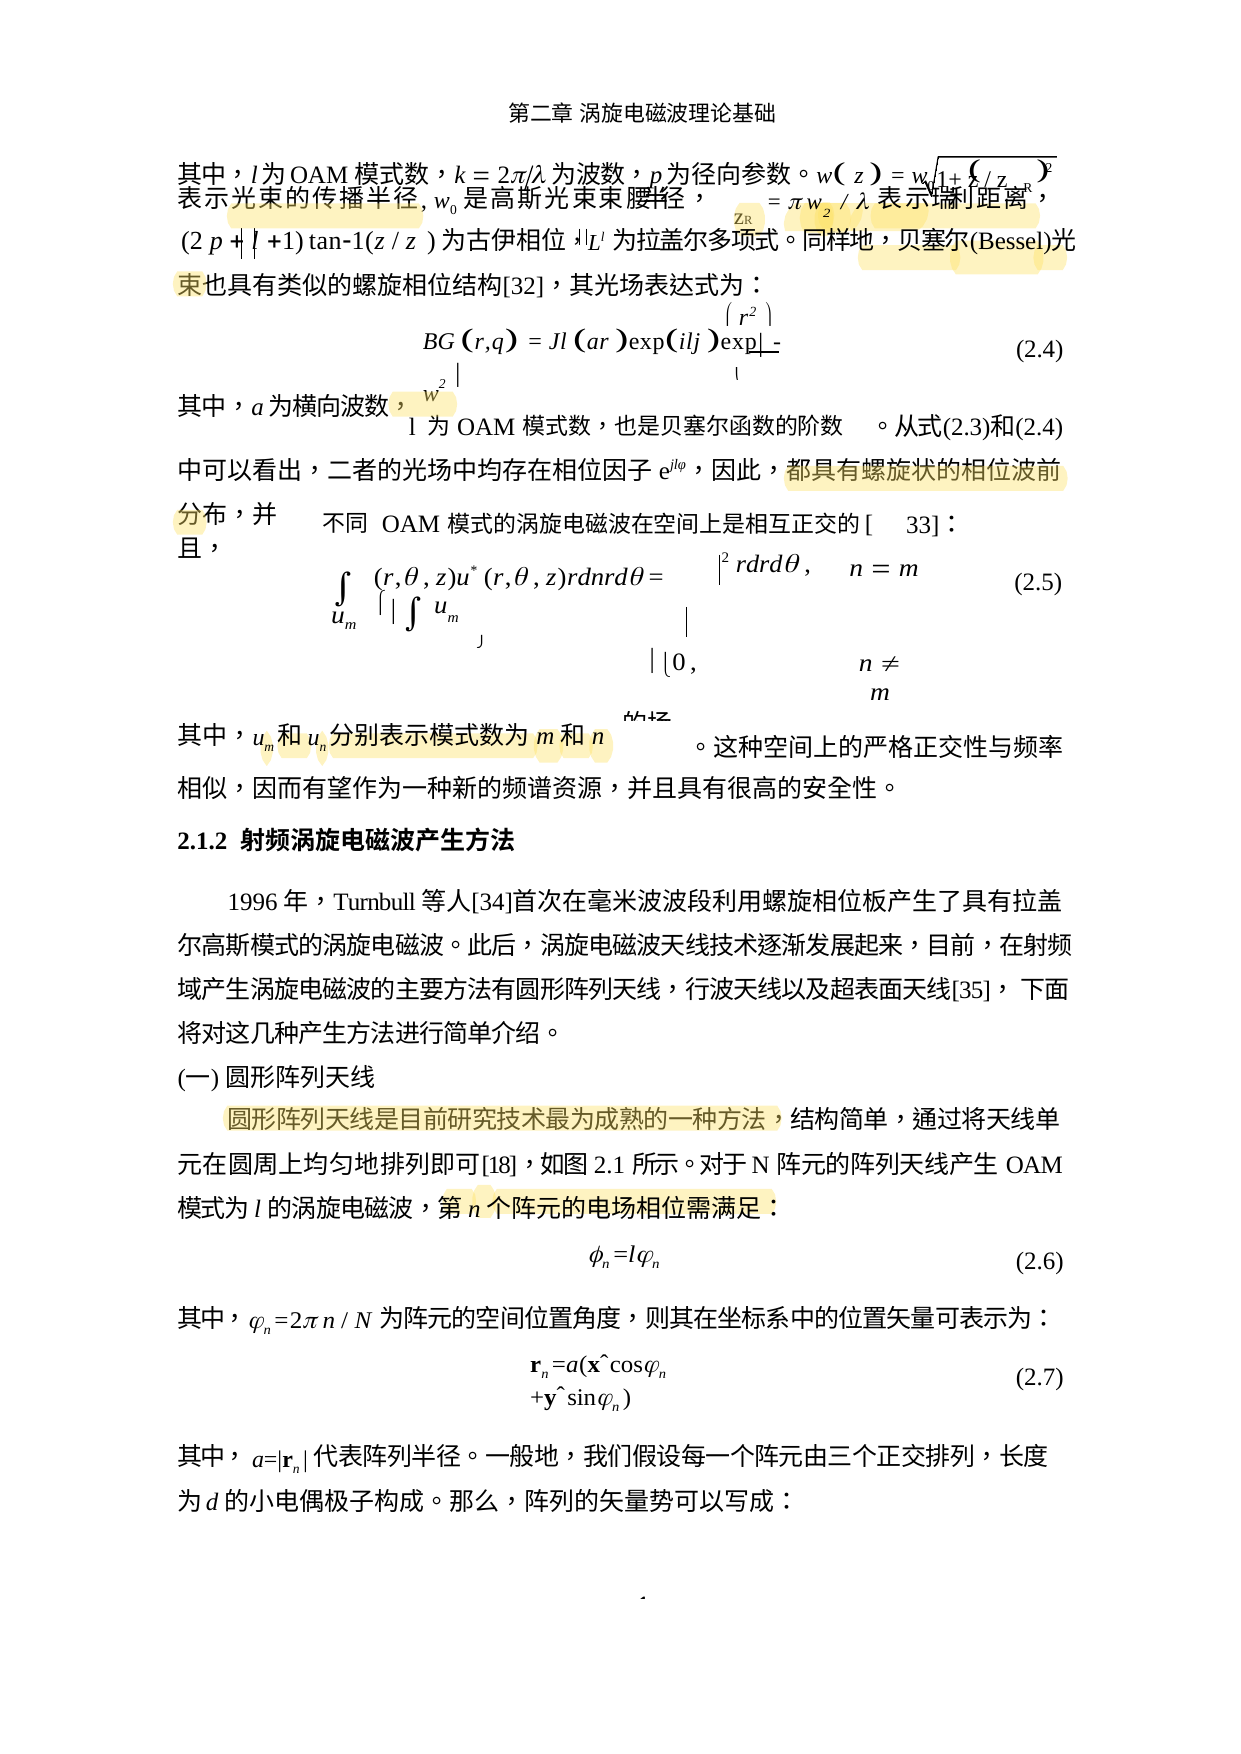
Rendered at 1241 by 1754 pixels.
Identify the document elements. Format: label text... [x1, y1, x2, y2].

text BG r,q = Jl ar expilj exp - w2  [423, 327, 796, 407]
text 33]： [906, 506, 968, 540]
text 其中，l 为 OAM 模式数，k  2  为波数，p 为径向参数。w z  = w0 [177, 157, 1101, 194]
text 0, [160, 647, 698, 681]
text 其中， a=|rn | 代表阵列半径。一般地，我们假设每一个阵元由三个正交排列，长度为 d 的小电偶极子构成。那么，阵列的矢量势可以写成： [177, 1439, 1063, 1517]
text (r, , z)u* (r, , z)rdnrd =  um [373, 546, 713, 645]
text  um [331, 571, 371, 629]
text 第二章 涡旋电磁波理论基础 [310, 98, 973, 128]
text 1996 年，Turnbull 等人[34]首次在毫米波波段利用螺旋相位板产生了具有拉盖尔高斯模式的涡旋电磁波。此后，涡旋电磁波天线技术逐渐发展起来，目前，在射频域产生涡旋电磁波的主要方法有圆形阵列天线，行波天线以及超表面天线[35]， 下面将对这几种产生方法进行简单介绍。 [177, 883, 1076, 1050]
text 其中，n =2 n / N 为阵元的空间位置角度，则其在坐标系中的位置矢量可表示为： [177, 1300, 1101, 1337]
text 圆形阵列天线是目前研究技术最为成熟的一种方法，结构简单，通过将天线单元在圆周上均匀地排列即可[18]，如图 2.1 所示。对于 N 阵元的阵列天线产生 OAM 模式为 l 的涡旋电磁波，第 n 个阵元的电场相位需满足： [177, 1102, 1063, 1225]
text n  m [847, 648, 913, 705]
text 。从式(2.3)和(2.4) [853, 409, 1063, 443]
text 2 rdrd , [721, 549, 812, 578]
text 分布，并且， [177, 496, 327, 564]
text n =ln [160, 1240, 659, 1271]
table_cell [227, 203, 423, 212]
text (2.4) [853, 334, 1063, 363]
text r 0 z2  z2 [222, 1105, 782, 1131]
text (一) 圆形阵列天线 [177, 1060, 1101, 1092]
text 束也具有类似的螺旋相位结构[32]，其光场表达式为： [177, 268, 1101, 302]
text (2.7) [753, 1362, 1063, 1391]
text 。这种空间上的严格正交性与频率 [688, 730, 1101, 764]
text (2 p  l 1) tan1(z / z ) 为古伊相位，Ll 为拉盖尔多项式。同样地，贝塞尔(Bessel)光 [181, 222, 1101, 258]
text 相似，因而有望作为一种新的频谱资源，并且具有很高的安全性。 [177, 771, 1101, 805]
text (2.6) [663, 1246, 1063, 1275]
text rn =a(xˆcosn +yˆsinn ) [530, 1349, 748, 1414]
text 中可以看出，二者的光场中均存在相位因子 ejlφ，因此，都具有螺旋状的相位波前 [177, 453, 1101, 487]
text n  m [849, 553, 968, 582]
text 其中，um 和un 分别表示模式数为 m 和 n [177, 717, 612, 754]
text (2.5) [1014, 572, 1101, 595]
subtitle 射频涡旋电磁波产生方法 [177, 823, 1101, 857]
text 其中，a 为横向波数， [177, 388, 414, 422]
